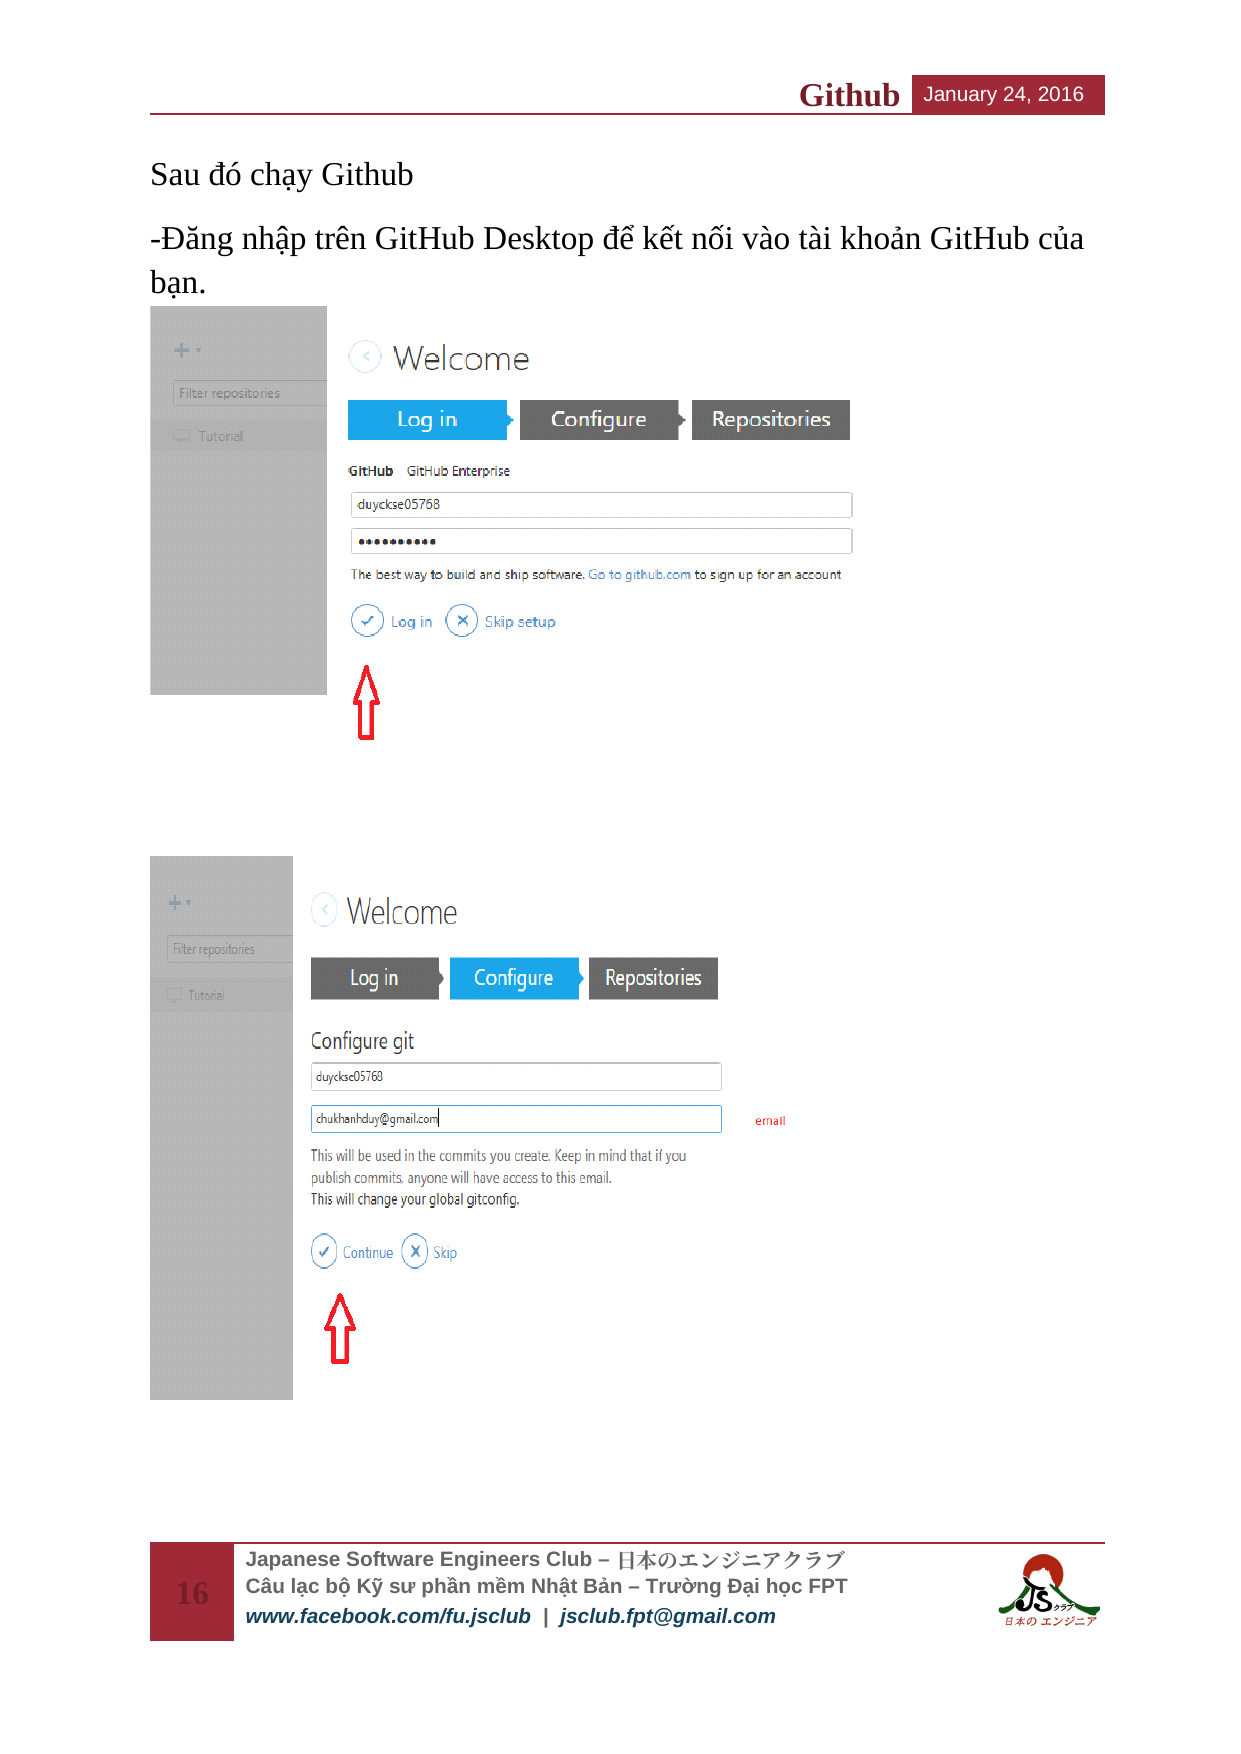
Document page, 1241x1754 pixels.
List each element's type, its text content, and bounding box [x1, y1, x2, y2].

picture [998, 1554, 1100, 1626]
text Sau đó chạy Github [150, 154, 1105, 192]
picture [150, 306, 1060, 851]
picture [150, 856, 1060, 1400]
